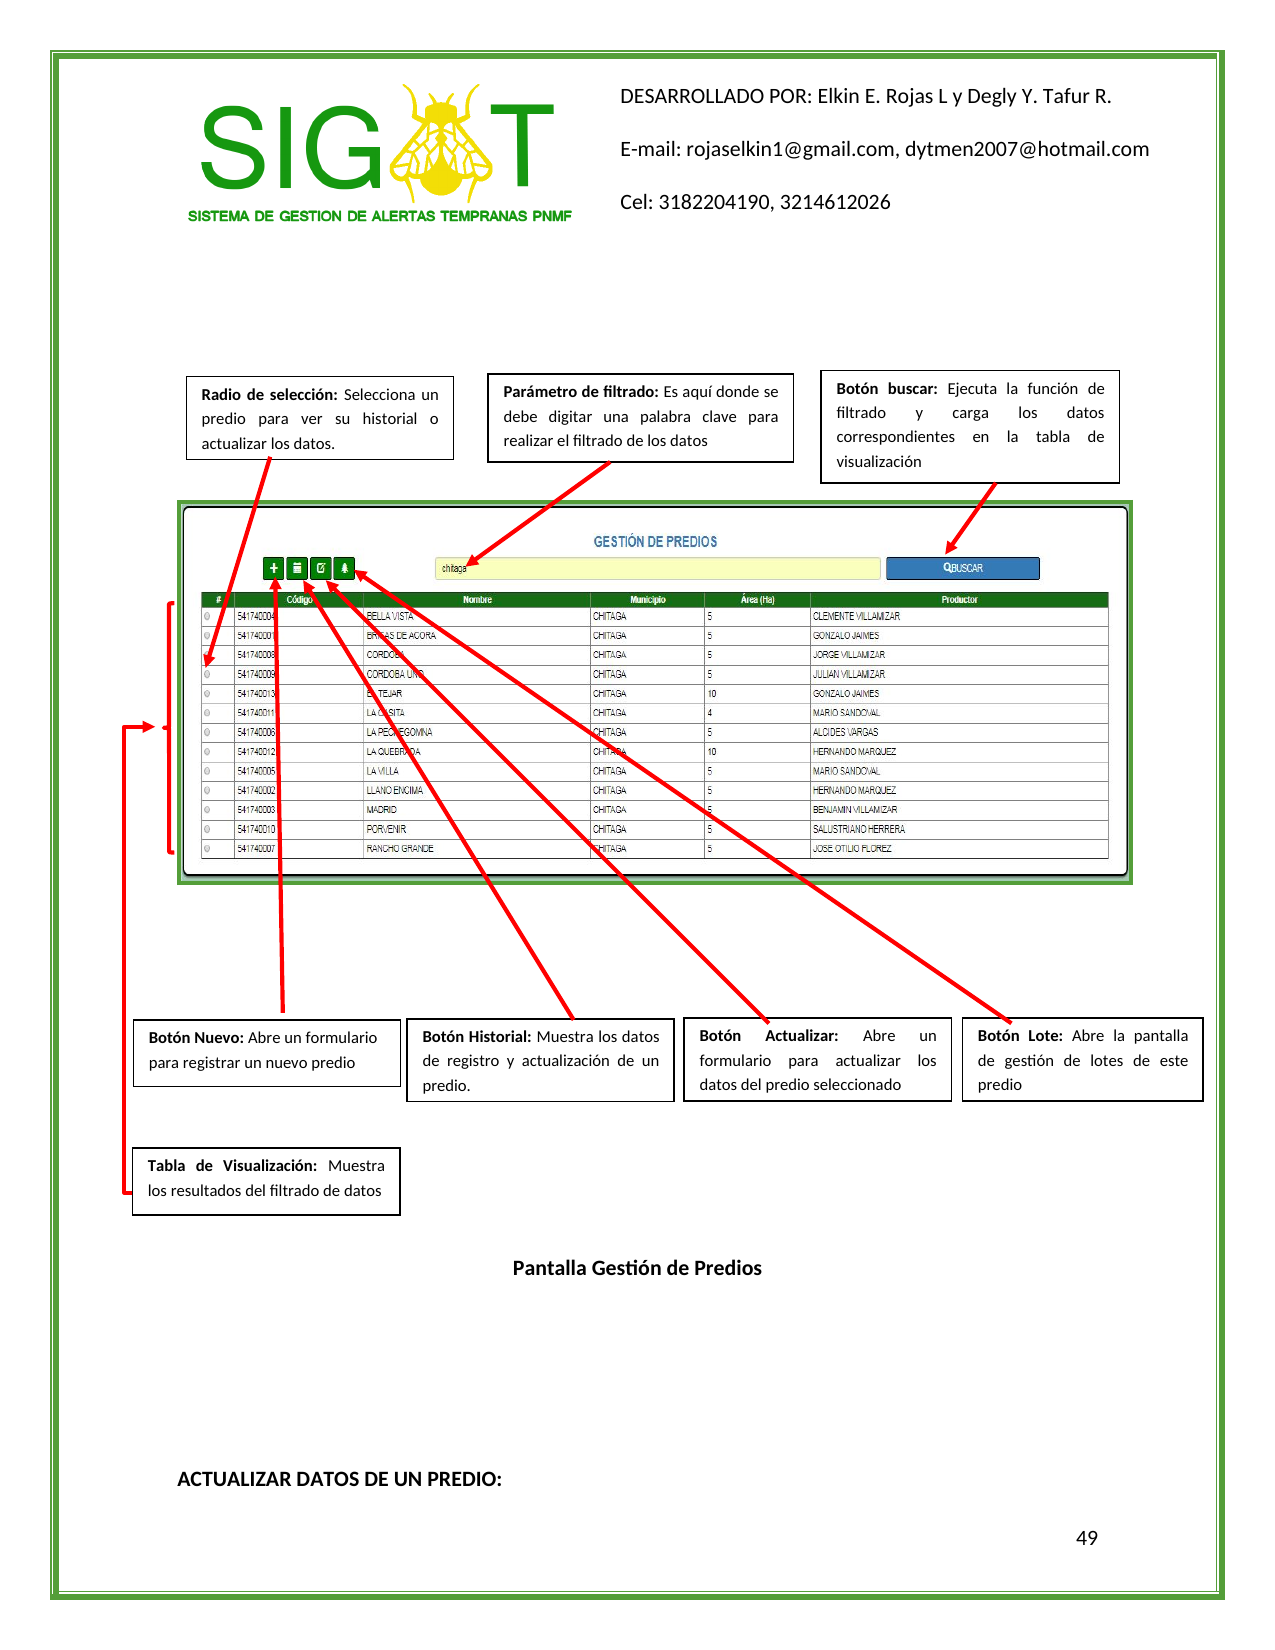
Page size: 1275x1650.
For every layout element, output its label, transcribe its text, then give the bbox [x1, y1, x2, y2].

picture [181, 504, 1129, 881]
text Pantalla Gestión de Predios [177, 1254, 1098, 1281]
text ACTUALIZAR DATOS DE UN PREDIO: [177, 1466, 1098, 1492]
picture [177, 73, 574, 236]
